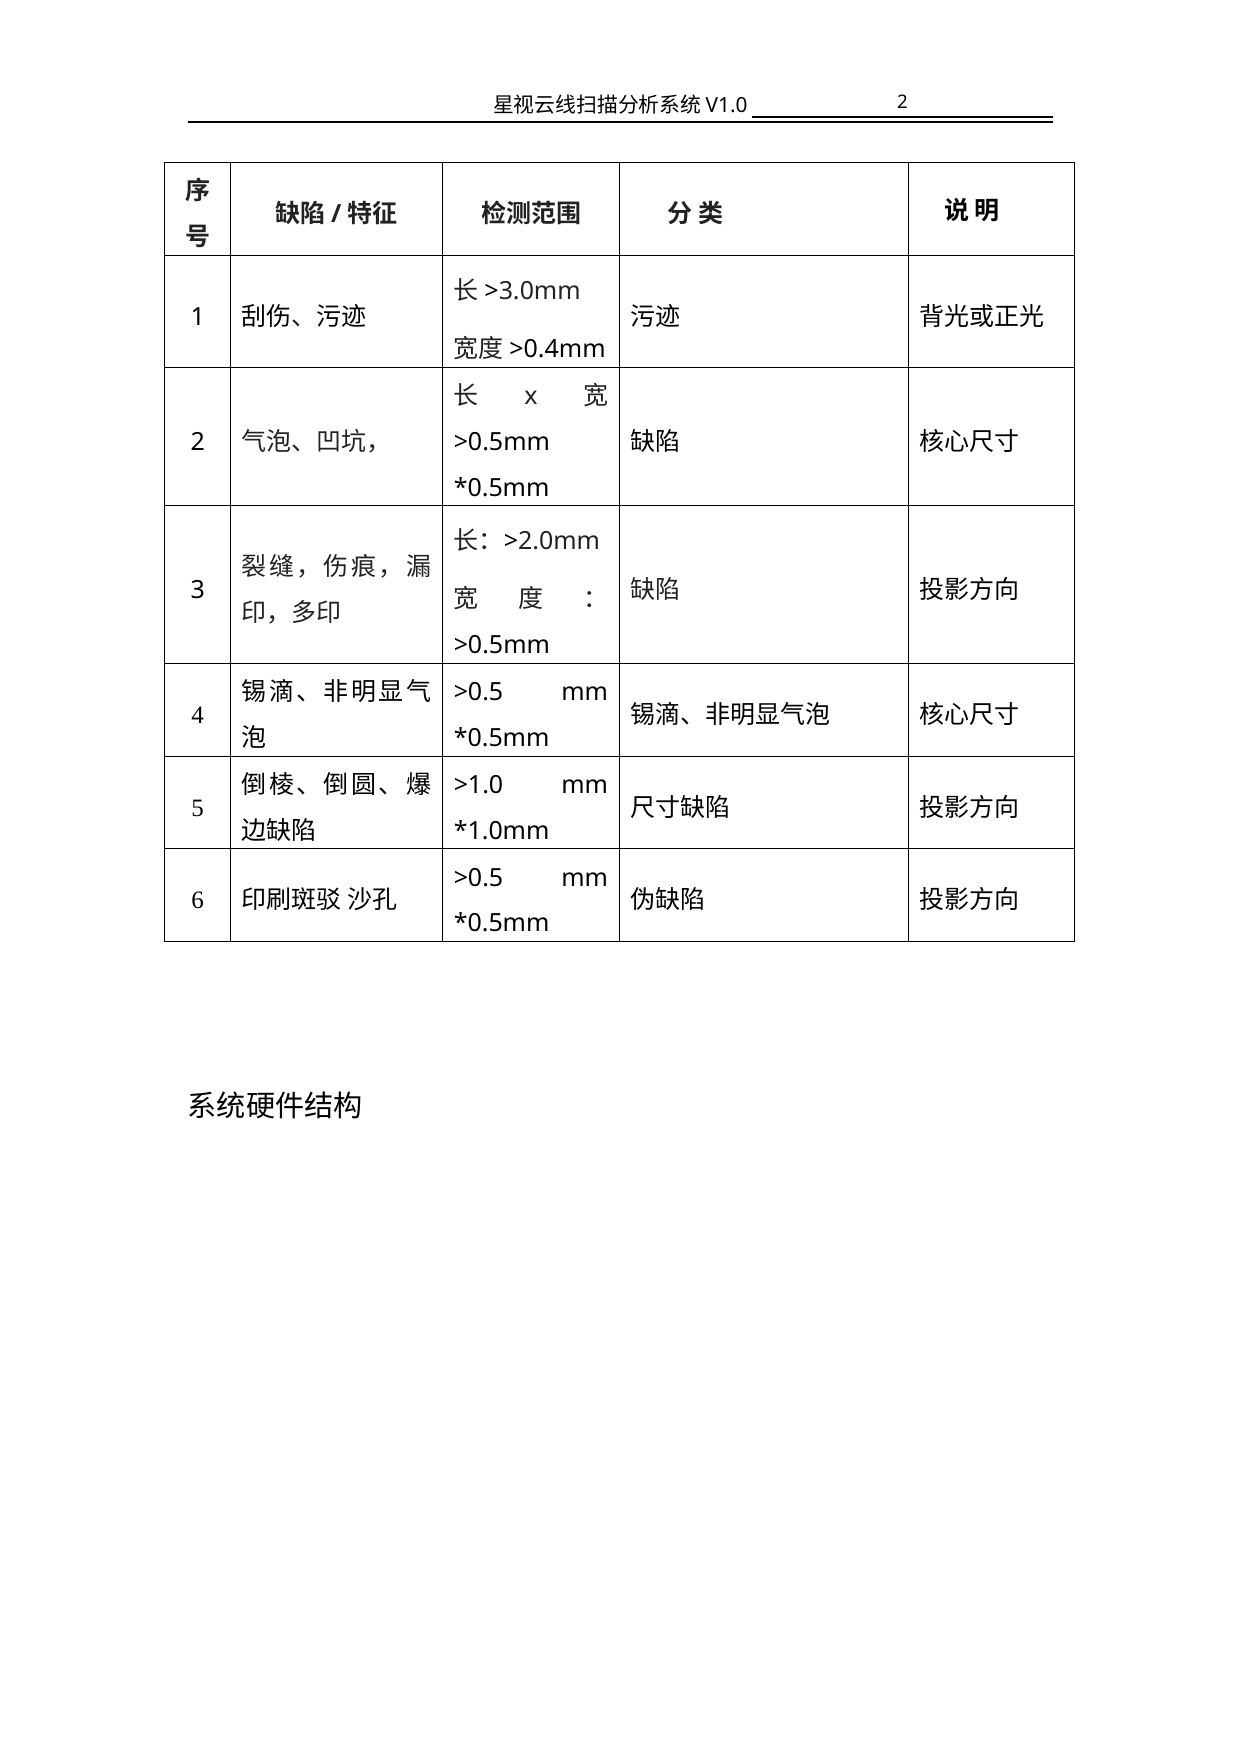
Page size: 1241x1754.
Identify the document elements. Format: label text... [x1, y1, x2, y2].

table_cell 背光或正光 [909, 256, 1074, 367]
table_header 说 明 [909, 163, 1074, 255]
table_cell 印刷斑驳 沙孔 [231, 849, 442, 941]
table_cell 3 [165, 506, 230, 663]
table_cell 1 [165, 256, 230, 367]
table_cell >0.5 mm *0.5mm [443, 849, 619, 941]
table_cell 投影方向 [909, 506, 1074, 663]
table_cell 2 [165, 368, 230, 505]
table_cell 缺陷 [620, 506, 908, 663]
table_cell 缺陷 [620, 368, 908, 505]
table_cell >0.5 mm *0.5mm [443, 664, 619, 756]
table_cell 长 >3.0mm 宽度 >0.4mm [443, 256, 619, 367]
table_cell 伪缺陷 [620, 849, 908, 941]
table_header 检测范围 [443, 163, 619, 255]
table_header 缺陷 / 特征 [231, 163, 442, 255]
table_cell 污迹 [620, 256, 908, 367]
table_header 分 类 [620, 163, 908, 255]
table_cell 锡滴、非明显气泡 [620, 664, 908, 756]
table_cell 投影方向 [909, 849, 1074, 941]
table_cell 长x宽>0.5mm *0.5mm [443, 368, 619, 505]
table_cell 长：>2.0mm 宽度：>0.5mm [443, 506, 619, 663]
table_cell >1.0 mm *1.0mm [443, 757, 619, 848]
table_header 序 号 [165, 163, 230, 255]
table_cell 核心尺寸 [909, 664, 1074, 756]
table_cell 投影方向 [909, 757, 1074, 848]
table_cell 刮伤、污迹 [231, 256, 442, 367]
table_cell 尺寸缺陷 [620, 757, 908, 848]
table_cell 4 [165, 664, 230, 756]
table_cell 6 [165, 849, 230, 941]
table_cell 核心尺寸 [909, 368, 1074, 505]
table_cell 倒棱、倒圆、爆边缺陷 [231, 757, 442, 848]
text 系统硬件结构 [187, 1079, 1053, 1125]
table_cell 裂缝，伤痕，漏印，多印 [231, 506, 442, 663]
table_cell 气泡、凹坑， [231, 368, 442, 505]
table_cell 5 [165, 757, 230, 848]
table_cell 锡滴、非明显气泡 [231, 664, 442, 756]
